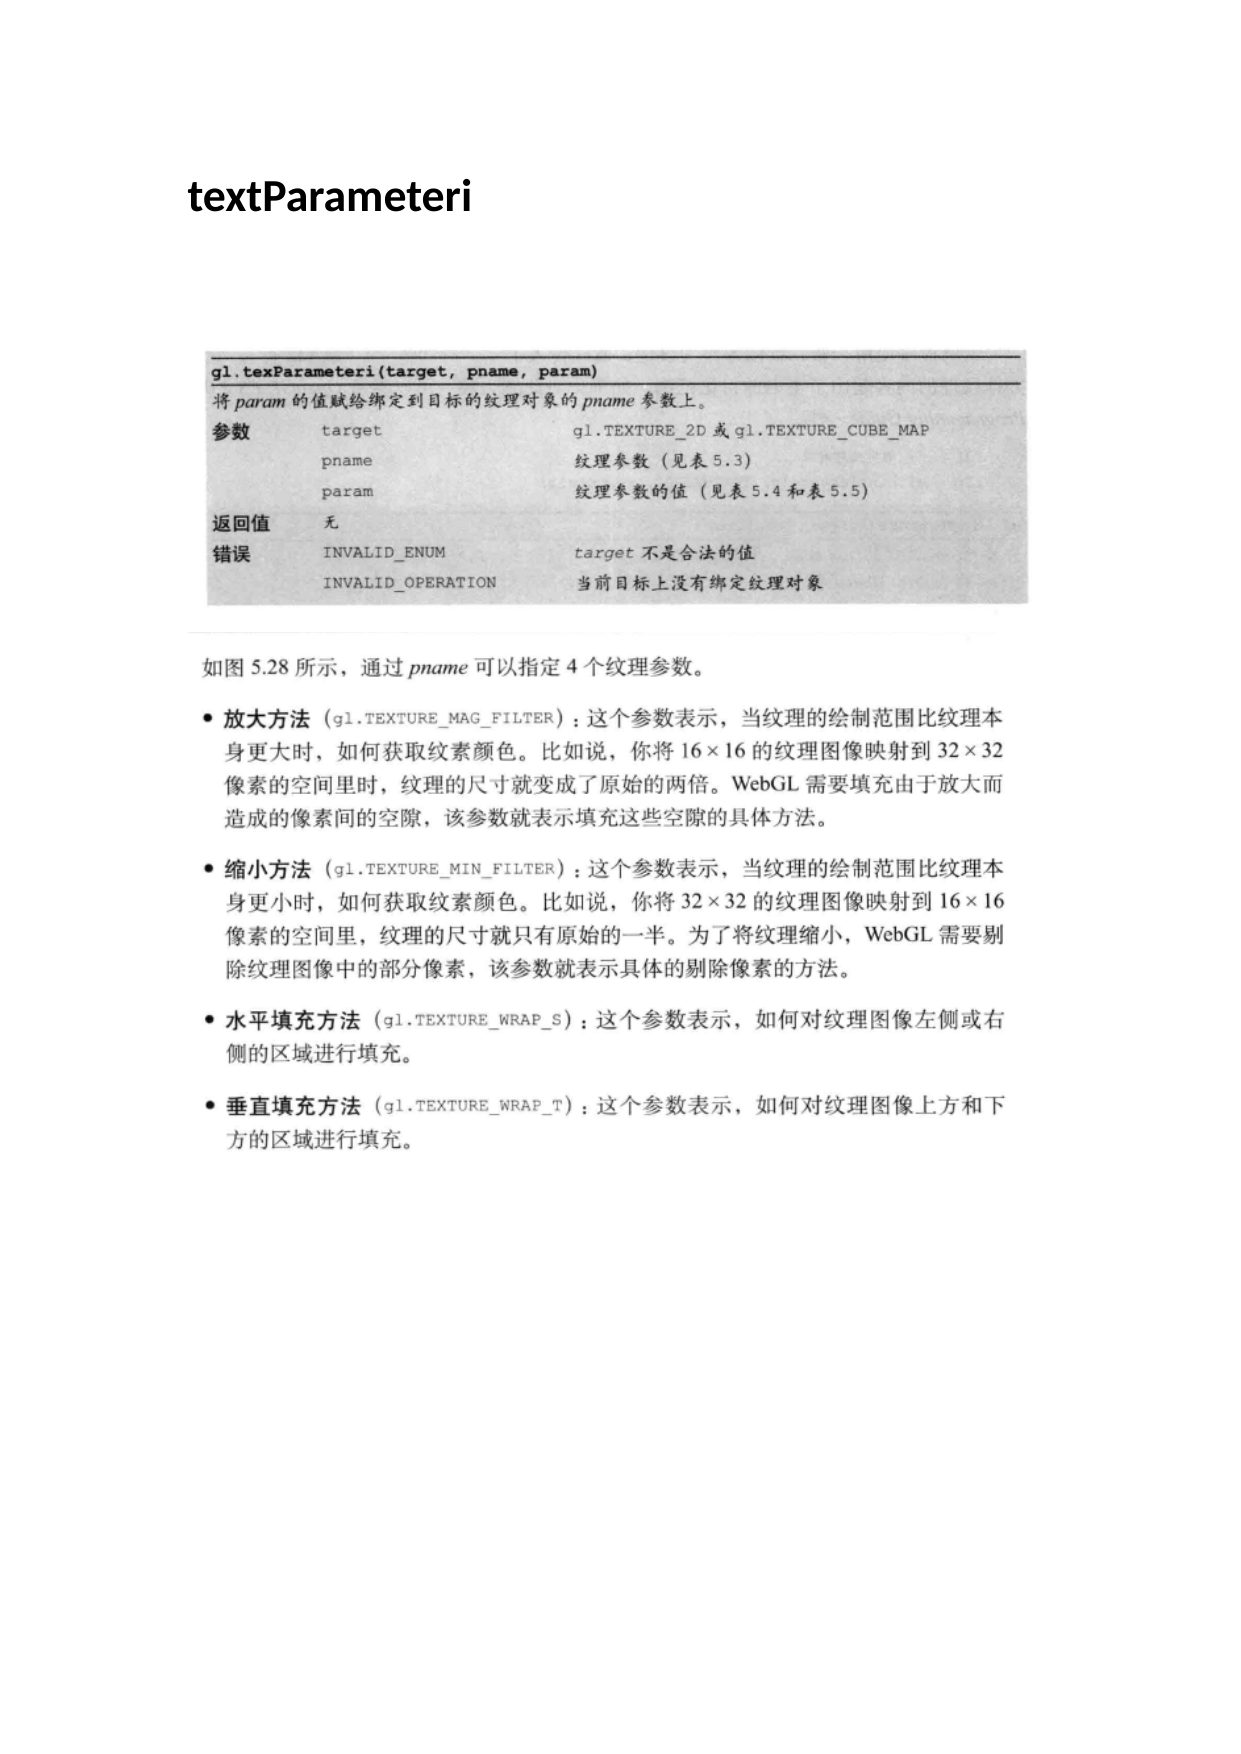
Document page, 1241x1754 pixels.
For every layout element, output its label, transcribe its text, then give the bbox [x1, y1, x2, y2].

subtitle textParameteri [187, 162, 1053, 227]
picture [187, 340, 1053, 623]
picture [187, 632, 1053, 1172]
